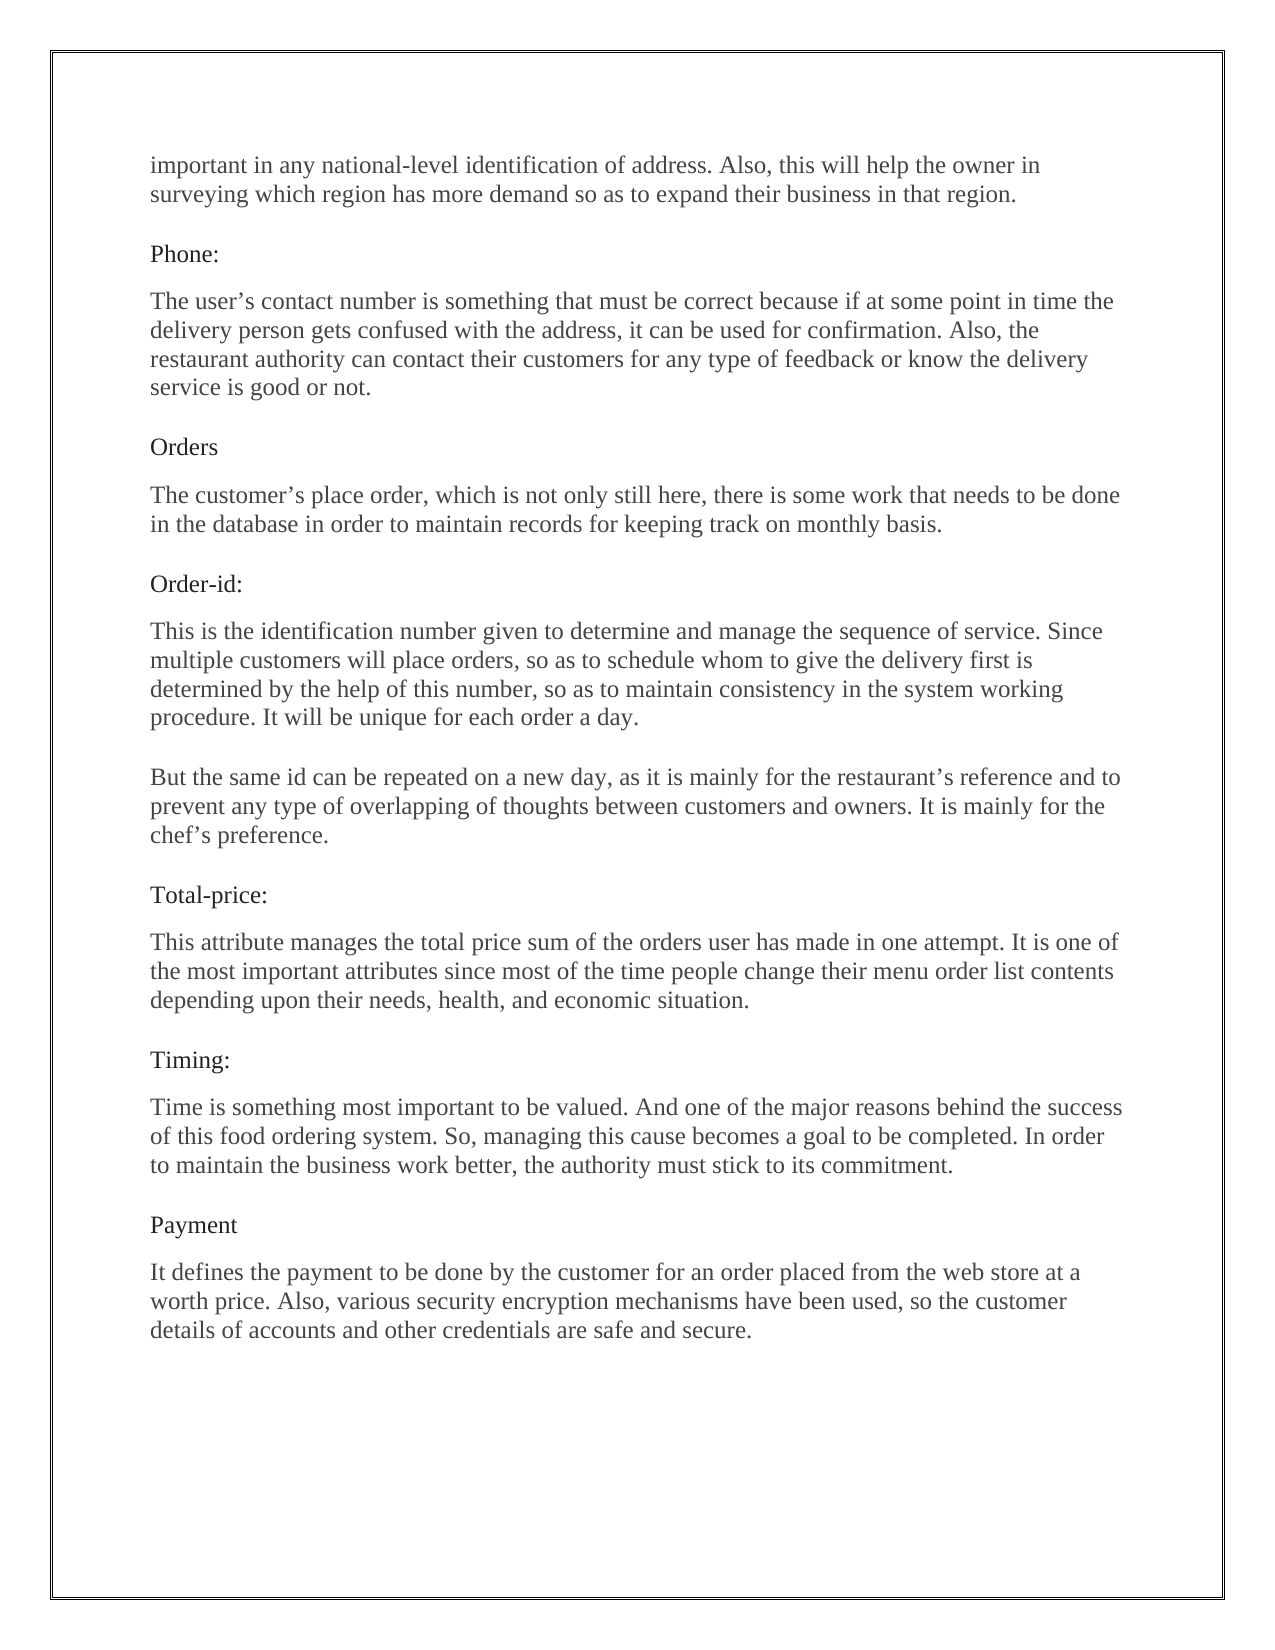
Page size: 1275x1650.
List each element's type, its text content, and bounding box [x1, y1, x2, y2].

text But the same id can be repeated on a new day, as it is mainly for the restaurant’s reference and to prevent any type of overlapping of thoughts between customers and owners. It is mainly for the chef’s preference. [150, 762, 1125, 849]
text Time is something most important to be valued. And one of the major reasons behind the success of this food ordering system. So, managing this cause becomes a goal to be completed. In order to maintain the business work better, the authority must stick to its commitment. [150, 1092, 1125, 1179]
text This is the identification number given to determine and manage the sequence of service. Since multiple customers will place orders, so as to schedule whom to give the delivery first is determined by the help of this number, so as to maintain consistency in the system working procedure. It will be unique for each order a day. [150, 616, 1125, 731]
subtitle Phone: [150, 239, 1125, 267]
subtitle Order-id: [150, 569, 1125, 597]
text The customer’s place order, which is not only still here, there is some work that needs to be done in the database in order to maintain records for keeping track on monthly basis. [150, 480, 1125, 537]
subtitle Orders [150, 432, 1125, 461]
subtitle Total-price: [150, 880, 1125, 909]
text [150, 150, 1125, 207]
text This attribute manages the total price sum of the orders user has made in one attempt. It is one of the most important attributes since most of the time people change their menu order list contents depending upon their needs, health, and economic situation. [150, 927, 1125, 1014]
subtitle Timing: [150, 1045, 1125, 1074]
subtitle Payment [150, 1210, 1125, 1239]
text The user’s contact number is something that must be correct because if at some point in time the delivery person gets confused with the address, it can be used for confirmation. Also, the restaurant authority can contact their customers for any type of feedback or know the delivery service is good or not. [150, 286, 1125, 401]
text It defines the payment to be done by the customer for an order placed from the web store at a worth price. Also, various security encryption mechanisms have been used, so the customer details of accounts and other credentials are safe and secure. [150, 1257, 1125, 1344]
